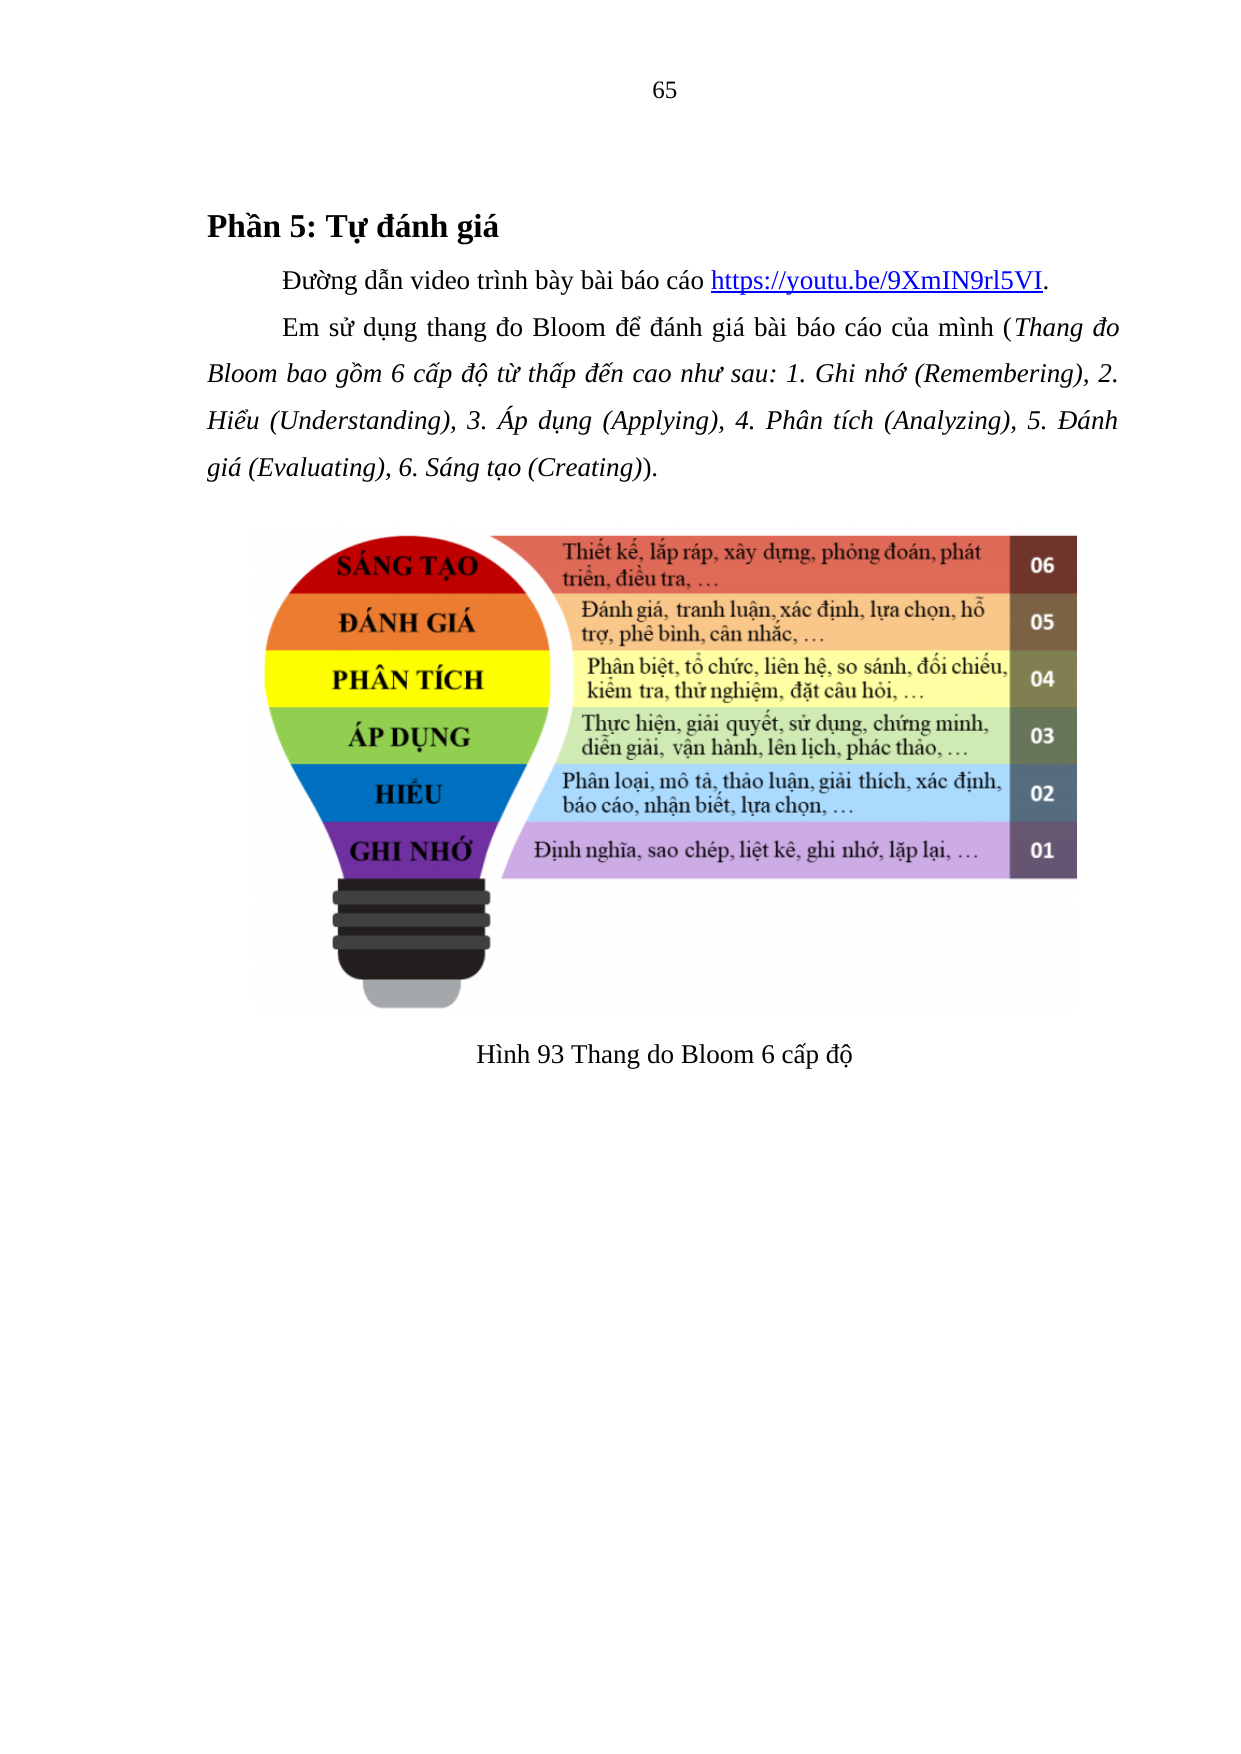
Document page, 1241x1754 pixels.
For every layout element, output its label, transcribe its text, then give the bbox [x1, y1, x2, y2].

picture [252, 522, 1077, 1014]
text Tự đánh giá [207, 207, 1122, 245]
text Hình 93 Thang do Bloom 6 cấp độ [207, 1038, 1122, 1069]
text Đường dẫn video trình bày bài báo cáo https://youtu.be/9XmIN9rl5VI. [207, 264, 1122, 295]
text Em sử dụng thang đo Bloom để đánh giá bài báo cáo của mình (Thang đo Bloom bao gồm 6 cấp độ từ thấp đến cao như sau: 1. Ghi nhớ (Remembering), 2. Hiểu (Understanding), 3. Áp dụng (Applying), 4. Phân tích (Analyzing), 5. Đánh giá (Evaluating), 6. Sáng tạo (Creating)). [207, 311, 1122, 482]
